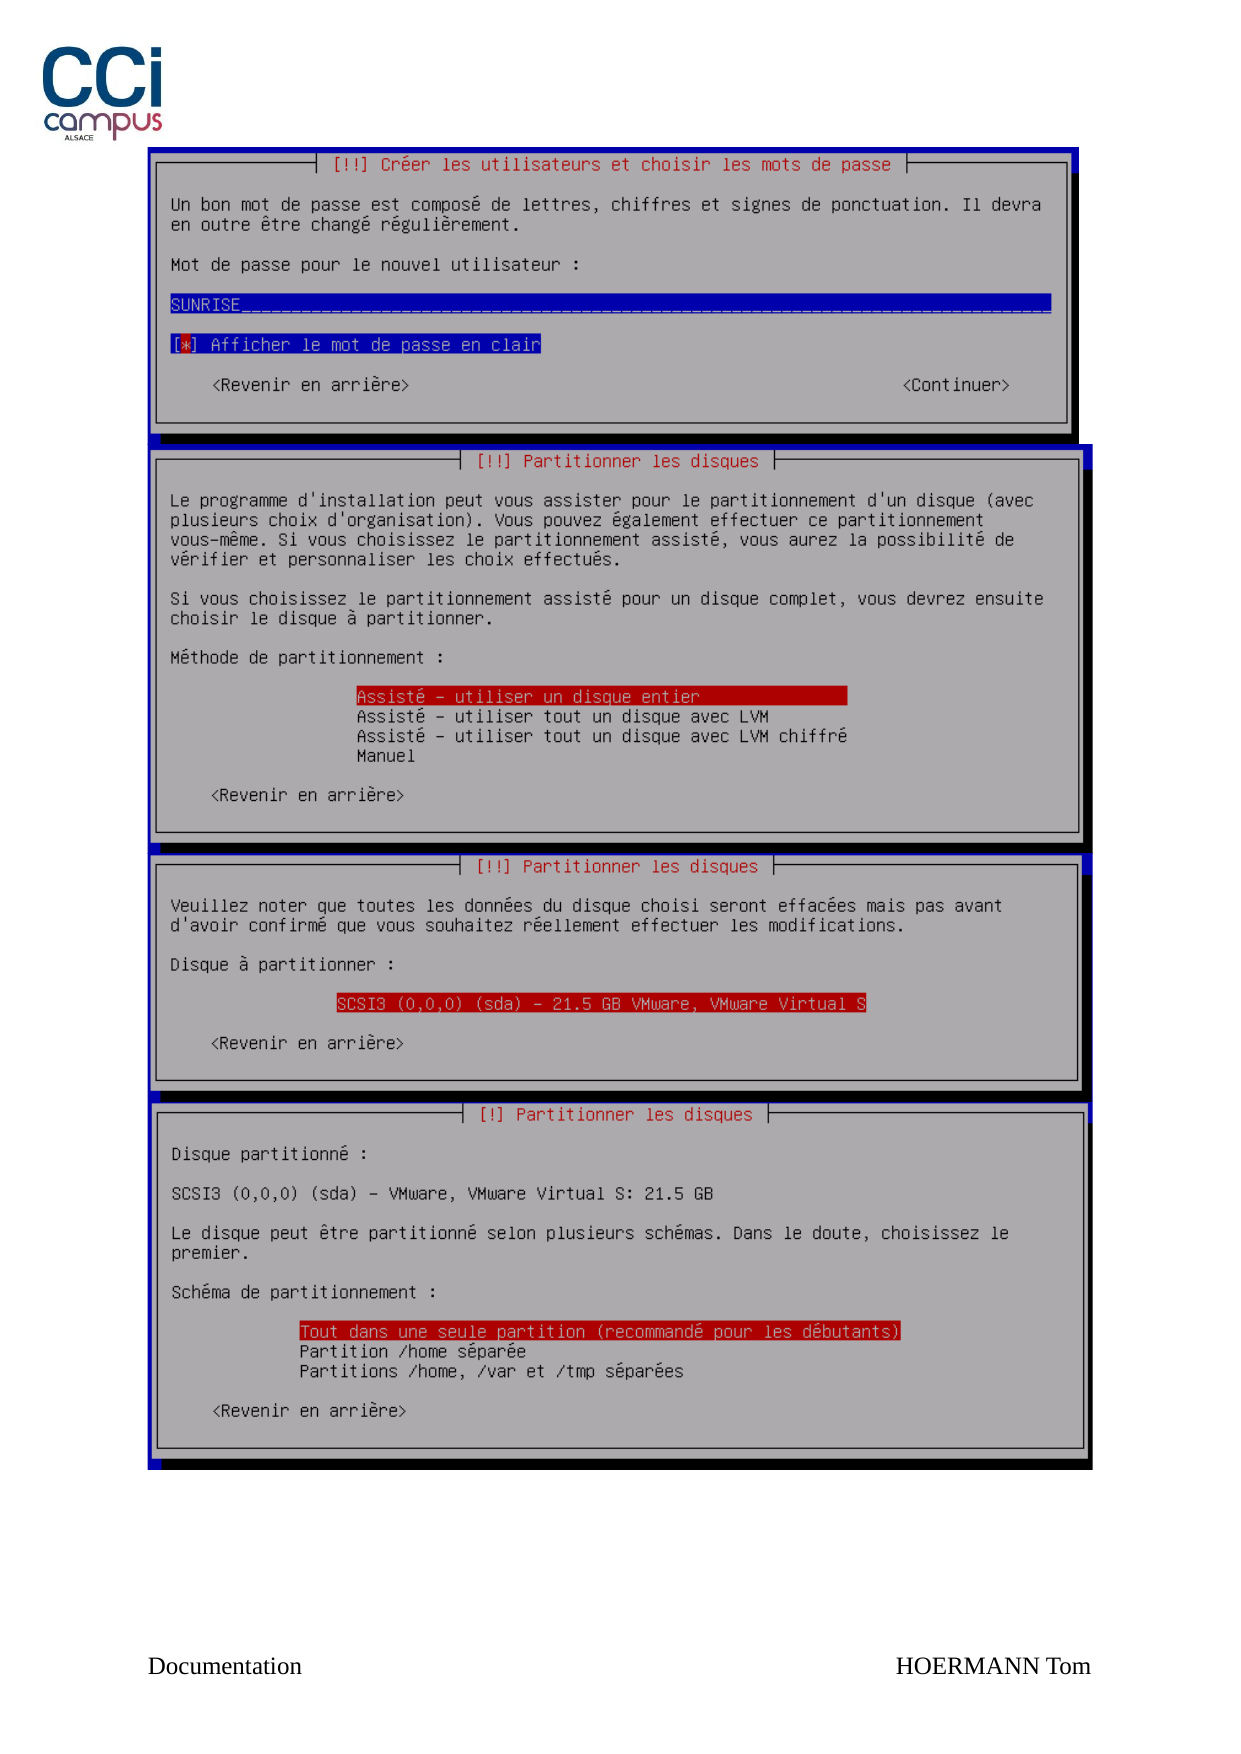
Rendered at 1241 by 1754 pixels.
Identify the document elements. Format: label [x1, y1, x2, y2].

picture [35, 26, 1093, 1470]
